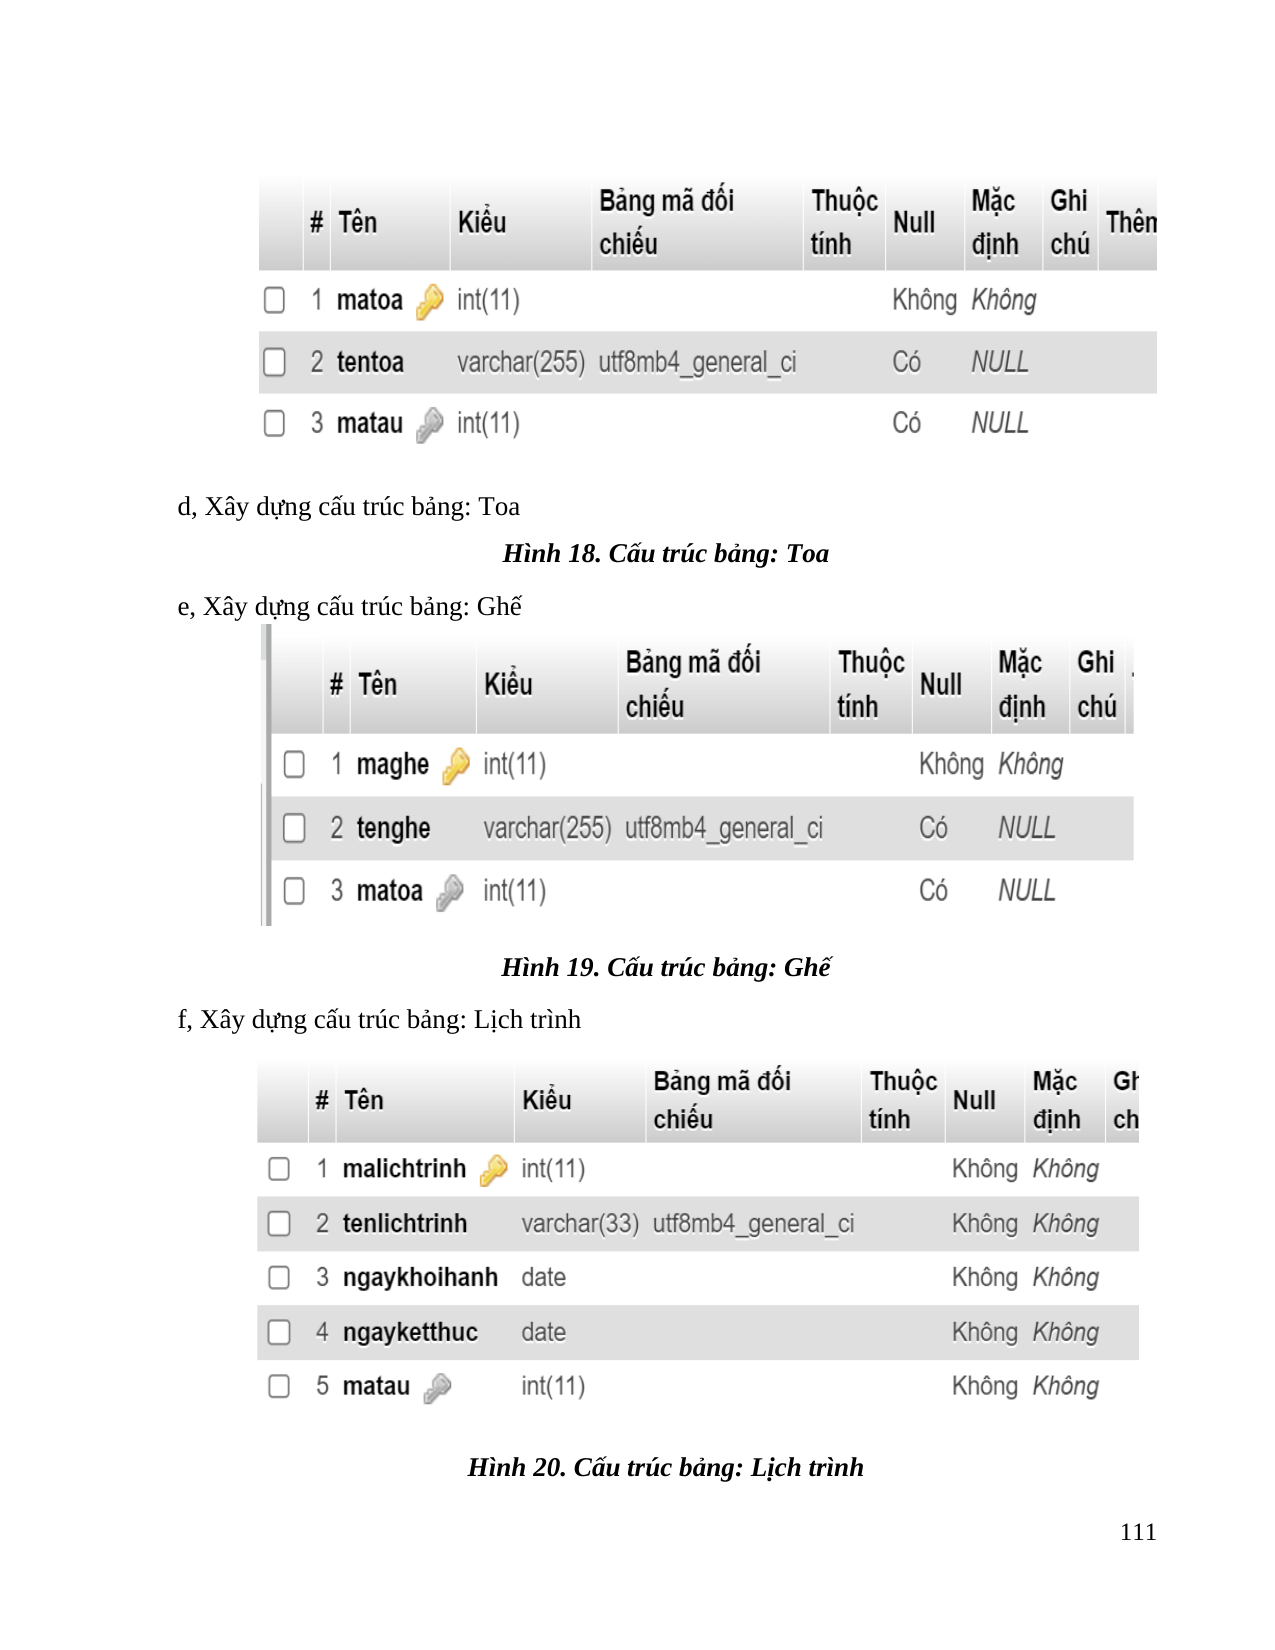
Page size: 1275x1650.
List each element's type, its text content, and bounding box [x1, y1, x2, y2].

picture [259, 169, 1157, 475]
text e, Xây dựng cấu trúc bảng: Ghế [177, 590, 1157, 621]
picture [260, 624, 1134, 926]
picture [257, 1058, 1139, 1427]
text Hình 18. Cấu trúc bảng: Toa [177, 537, 1157, 568]
text f, Xây dựng cấu trúc bảng: Lịch trình [177, 1003, 1157, 1035]
